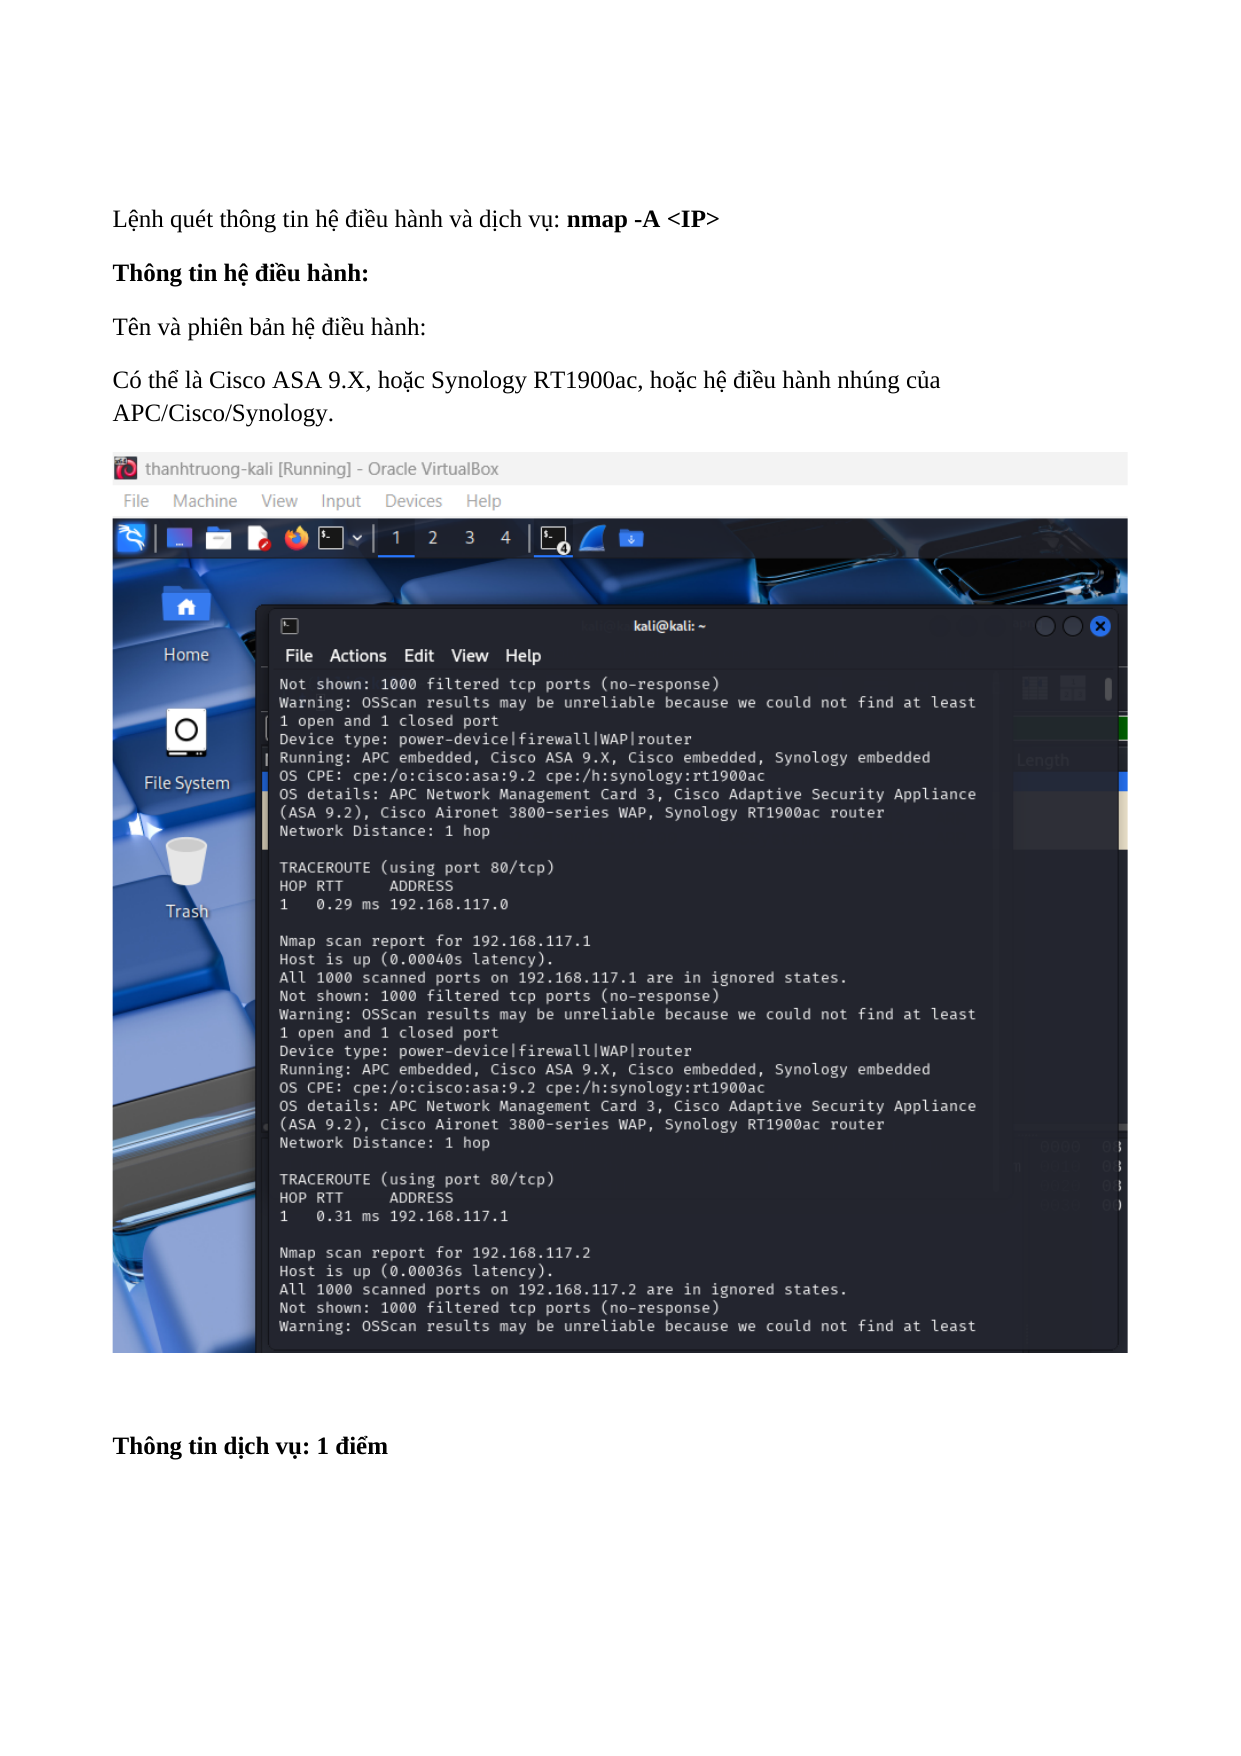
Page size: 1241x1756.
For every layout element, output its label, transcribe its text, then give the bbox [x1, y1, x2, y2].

text Tên và phiên bản hệ điều hành: [112, 312, 1128, 340]
picture [112, 452, 1128, 1353]
text Lệnh quét thông tin hệ điều hành và dịch vụ: nmap -A <IP> [112, 204, 1128, 233]
text Có thể là Cisco ASA 9.X, hoặc Synology RT1900ac, hoặc hệ điều hành nhúng của APC/Cisco/Synology. [112, 365, 1128, 427]
text Thông tin dịch vụ: 1 điểm [112, 1431, 1128, 1460]
text Thông tin hệ điều hành: [112, 258, 1128, 286]
